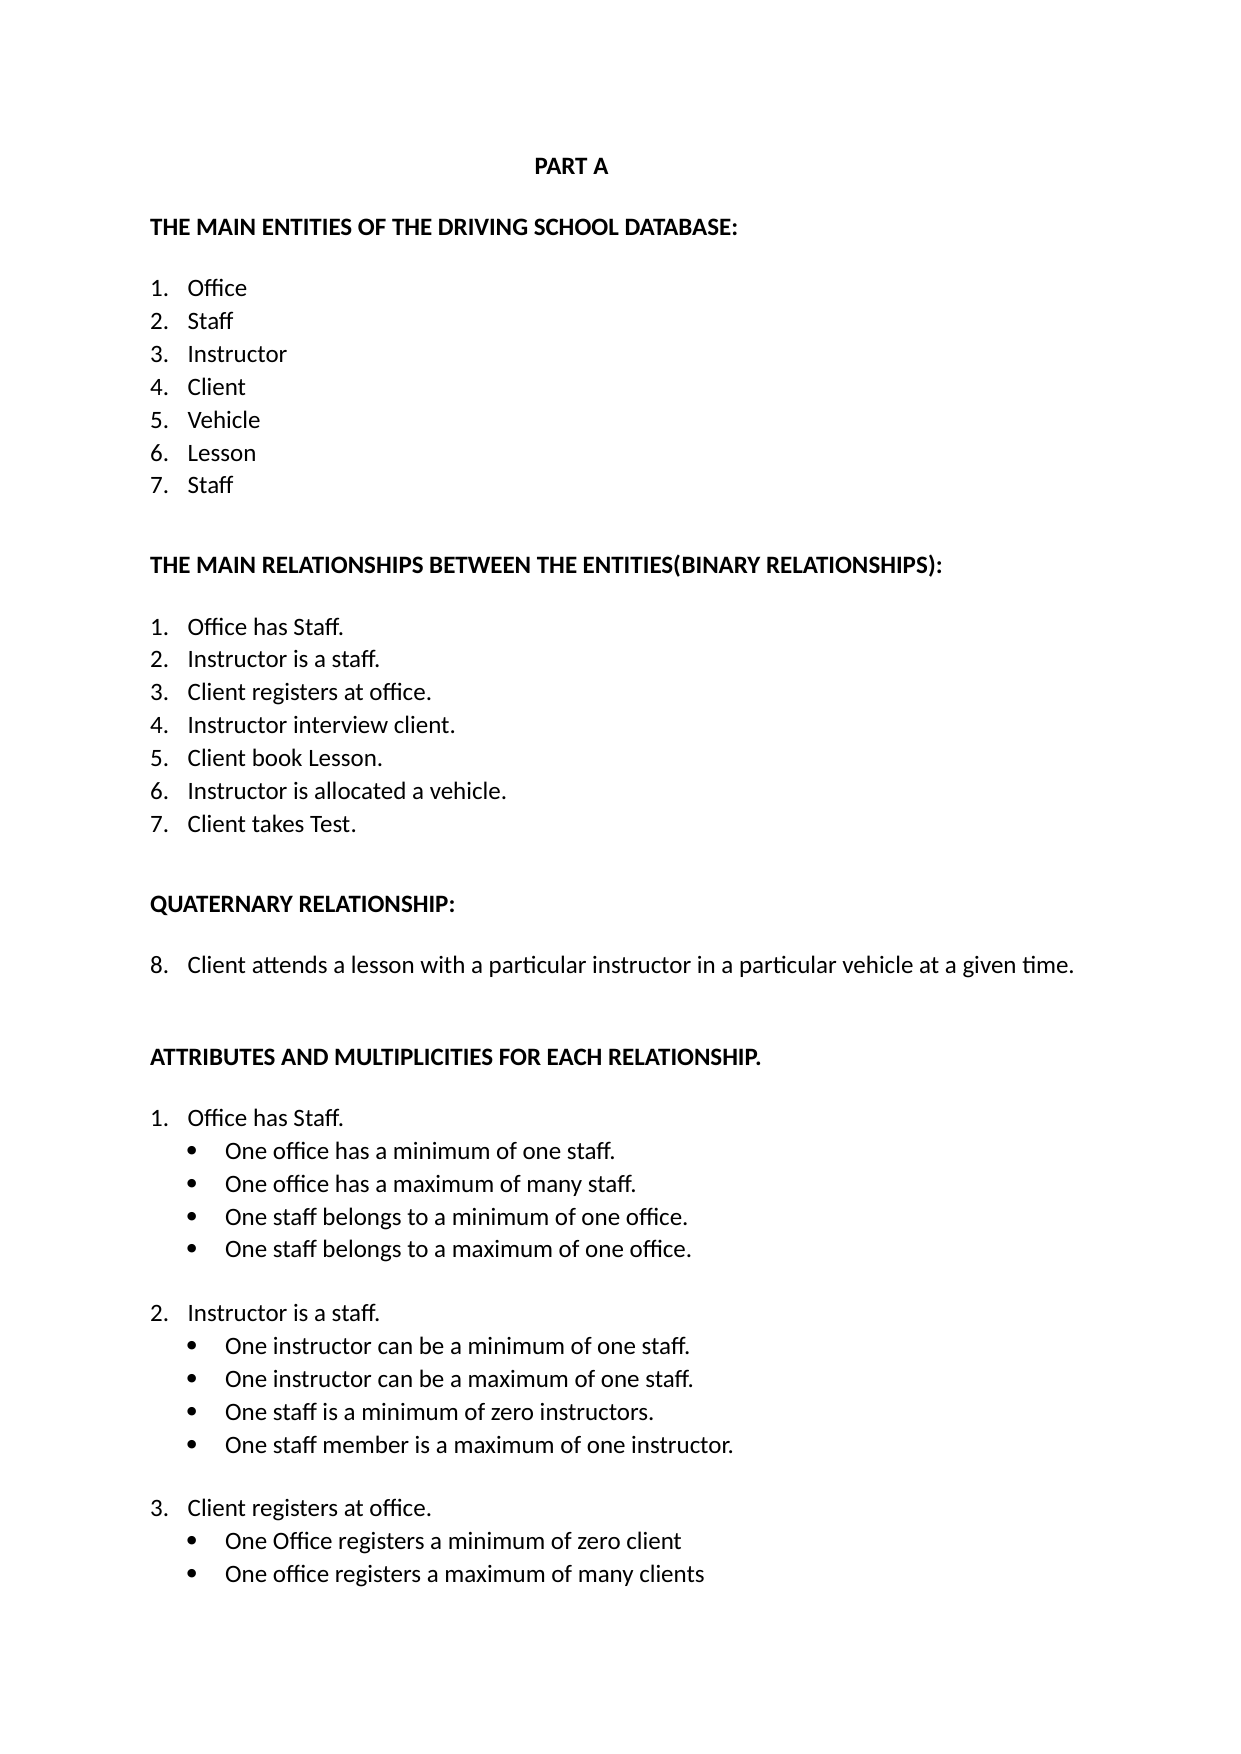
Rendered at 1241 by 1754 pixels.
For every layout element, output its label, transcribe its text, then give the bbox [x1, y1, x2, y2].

text THE MAIN RELATIONSHIPS BETWEEN THE ENTITIES(BINARY RELATIONSHIPS): [150, 550, 1090, 580]
list One office registers a maximum of many clients [187, 1558, 1090, 1588]
list Lesson [150, 437, 1090, 467]
list Office [150, 272, 1090, 303]
list Office has Staff. [150, 611, 1090, 641]
list Client takes Test. [150, 808, 1090, 839]
text ATTRIBUTES AND MULTIPLICITIES FOR EACH RELATIONSHIP. [150, 1041, 1090, 1071]
list One staff is a minimum of zero instructors. [187, 1396, 1090, 1426]
text THE MAIN ENTITIES OF THE DRIVING SCHOOL DATABASE: [150, 211, 1090, 242]
list One Office registers a minimum of zero client [187, 1525, 1090, 1556]
list Instructor is a staff. [150, 1297, 1090, 1328]
list Client registers at office. [150, 677, 1090, 707]
list Client attends a lesson with a particular instructor in a particular vehicle at a given time. [150, 949, 1090, 980]
text QUATERNARY RELATIONSHIP: [150, 888, 1090, 919]
list Instructor interview client. [150, 709, 1090, 740]
list One staff member is a maximum of one instructor. [187, 1429, 1090, 1459]
list One staff belongs to a minimum of one office. [187, 1201, 1090, 1231]
list One instructor can be a maximum of one staff. [187, 1363, 1090, 1393]
list One staff belongs to a maximum of one office. [187, 1234, 1090, 1264]
list Instructor is a staff. [150, 644, 1090, 674]
list Instructor is allocated a vehicle. [150, 775, 1090, 806]
list Client book Lesson. [150, 742, 1090, 773]
list Office has Staff. [150, 1102, 1090, 1132]
list Vehicle [150, 404, 1090, 434]
list Staff [150, 469, 1090, 500]
list Instructor [150, 338, 1090, 368]
list One office has a minimum of one staff. [187, 1135, 1090, 1165]
list One office has a maximum of many staff. [187, 1168, 1090, 1198]
text PART A [150, 150, 1090, 181]
list One instructor can be a minimum of one staff. [187, 1330, 1090, 1361]
list Staff [150, 305, 1090, 336]
list Client [150, 371, 1090, 401]
list Client registers at office. [150, 1492, 1090, 1523]
